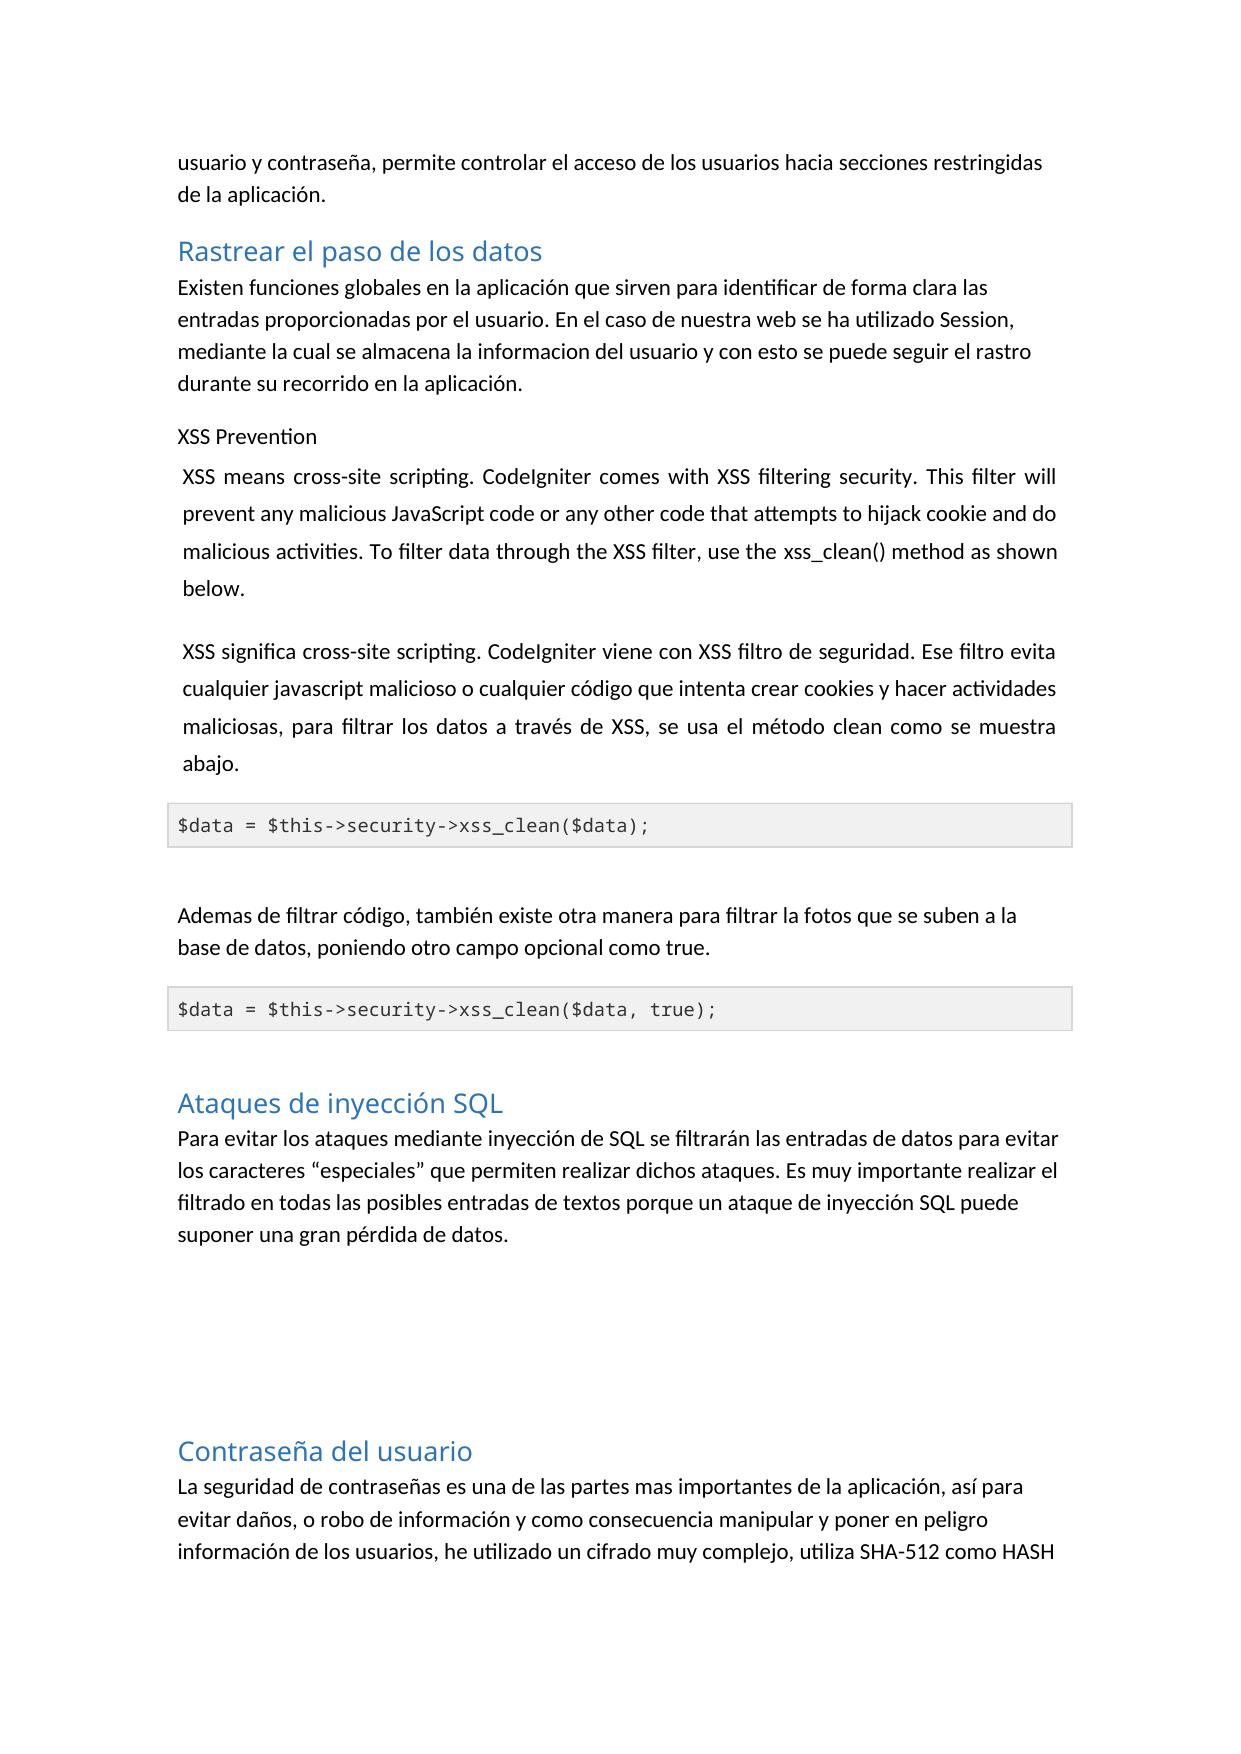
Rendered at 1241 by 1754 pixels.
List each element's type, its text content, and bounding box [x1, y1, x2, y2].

subtitle XSS Prevention [177, 422, 1063, 450]
text Ademas de filtrar código, también existe otra manera para filtrar la fotos que se suben a la base de datos, poniendo otro campo opcional como true. [177, 901, 1063, 961]
text XSS means cross-site scripting. CodeIgniter comes with XSS filtering security. This filter will prevent any malicious JavaScript code or any other code that attempts to hijack cookie and do malicious activities. To filter data through the XSS filter, use the xss_clean() method as shown below. [182, 452, 1058, 602]
text $data = $this->security->xss_clean($data, true); [169, 988, 1071, 1030]
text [177, 148, 1063, 208]
text Existen funciones globales en la aplicación que sirven para identificar de forma clara las entradas proporcionadas por el usuario. En el caso de nuestra web se ha utilizado Session, mediante la cual se almacena la informacion del usuario y con esto se puede seguir el rastro durante su recorrido en la aplicación. [177, 273, 1063, 397]
text $data = $this->security->xss_clean($data); [169, 804, 1071, 846]
subtitle Ataques de inyección SQL [177, 1084, 1063, 1121]
subtitle Contraseña del usuario [177, 1433, 1063, 1469]
text XSS significa cross-site scripting. CodeIgniter viene con XSS filtro de seguridad. Ese filtro evita cualquier javascript malicioso o cualquier código que intenta crear cookies y hacer actividades maliciosas, para filtrar los datos a través de XSS, se usa el método clean como se muestra abajo. [182, 627, 1058, 777]
subtitle Rastrear el paso de los datos [177, 233, 1063, 270]
text Para evitar los ataques mediante inyección de SQL se filtrarán las entradas de datos para evitar los caracteres “especiales” que permiten realizar dichos ataques. Es muy importante realizar el filtrado en todas las posibles entradas de textos porque un ataque de inyección SQL puede suponer una gran pérdida de datos. [177, 1124, 1063, 1249]
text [177, 1472, 1063, 1565]
